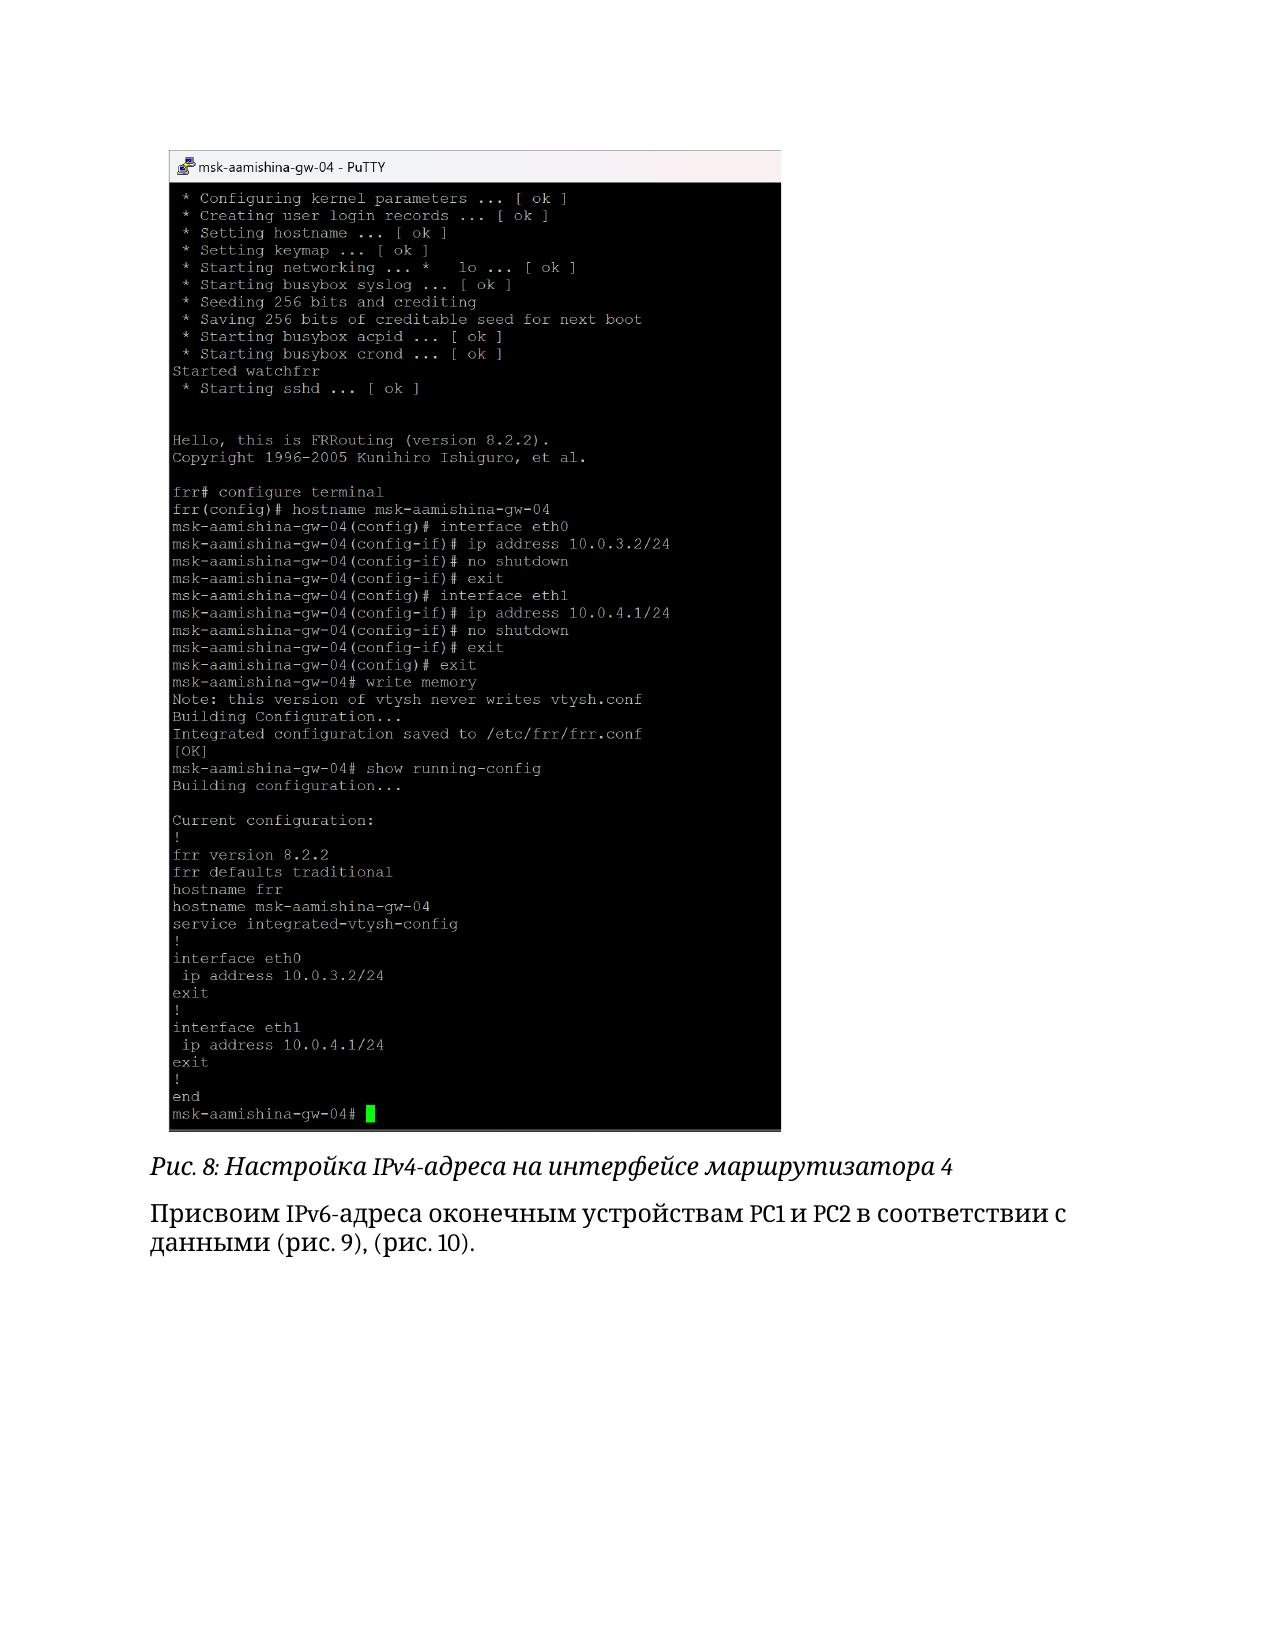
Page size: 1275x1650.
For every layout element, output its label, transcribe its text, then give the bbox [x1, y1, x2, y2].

text Присвоим IPv6-адреса оконечным устройствам PC1 и PC2 в соответствии с данными (рис. 9), (рис. 10). [150, 1200, 1125, 1258]
picture [168, 150, 782, 1132]
text Рис. 8: Настройка IPv4-адреса на интерфейсе маршрутизатора 4 [150, 1153, 1125, 1181]
